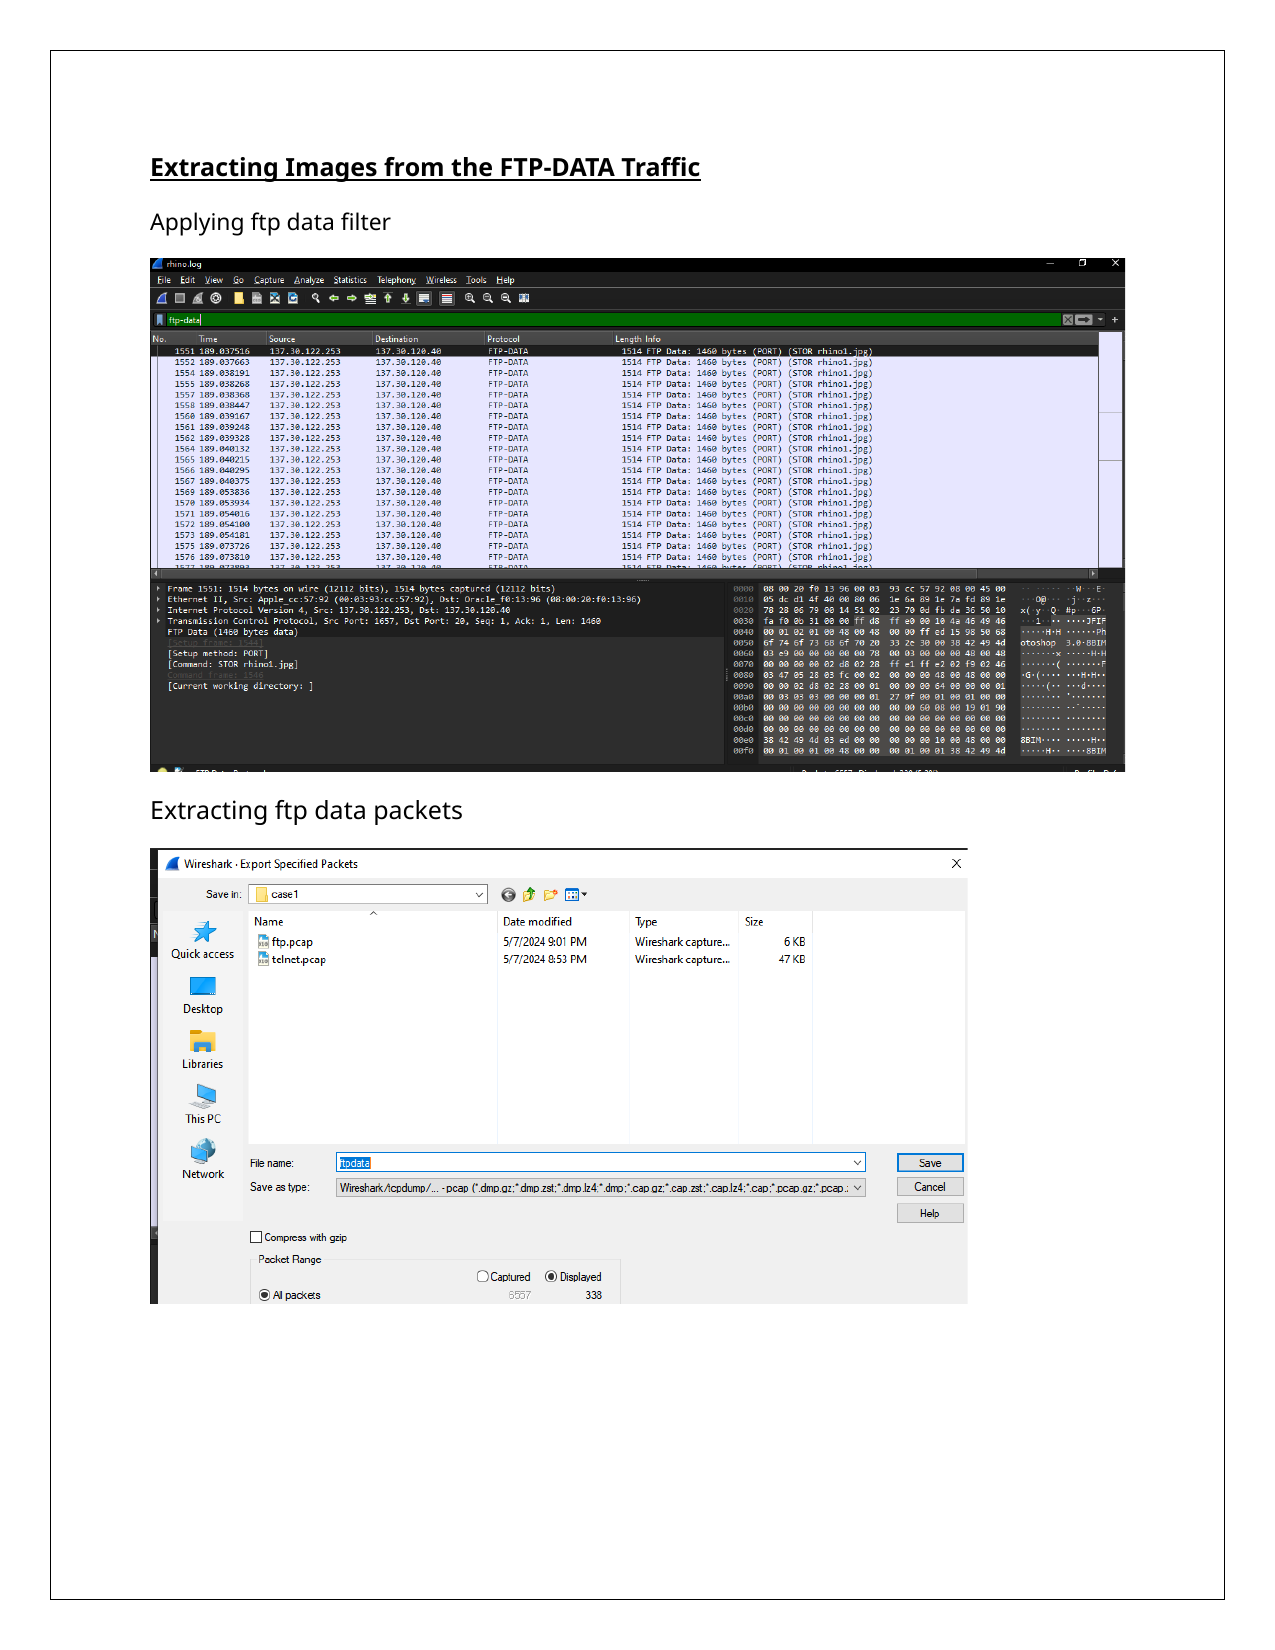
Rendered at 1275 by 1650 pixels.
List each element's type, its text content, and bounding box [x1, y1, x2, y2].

text Applying ftp data filter [150, 206, 1125, 237]
picture [150, 258, 1125, 772]
text Extracting Images from the FTP-DATA Traffic [150, 150, 1125, 184]
text Extracting ftp data packets [150, 793, 1125, 827]
picture [150, 848, 968, 1304]
